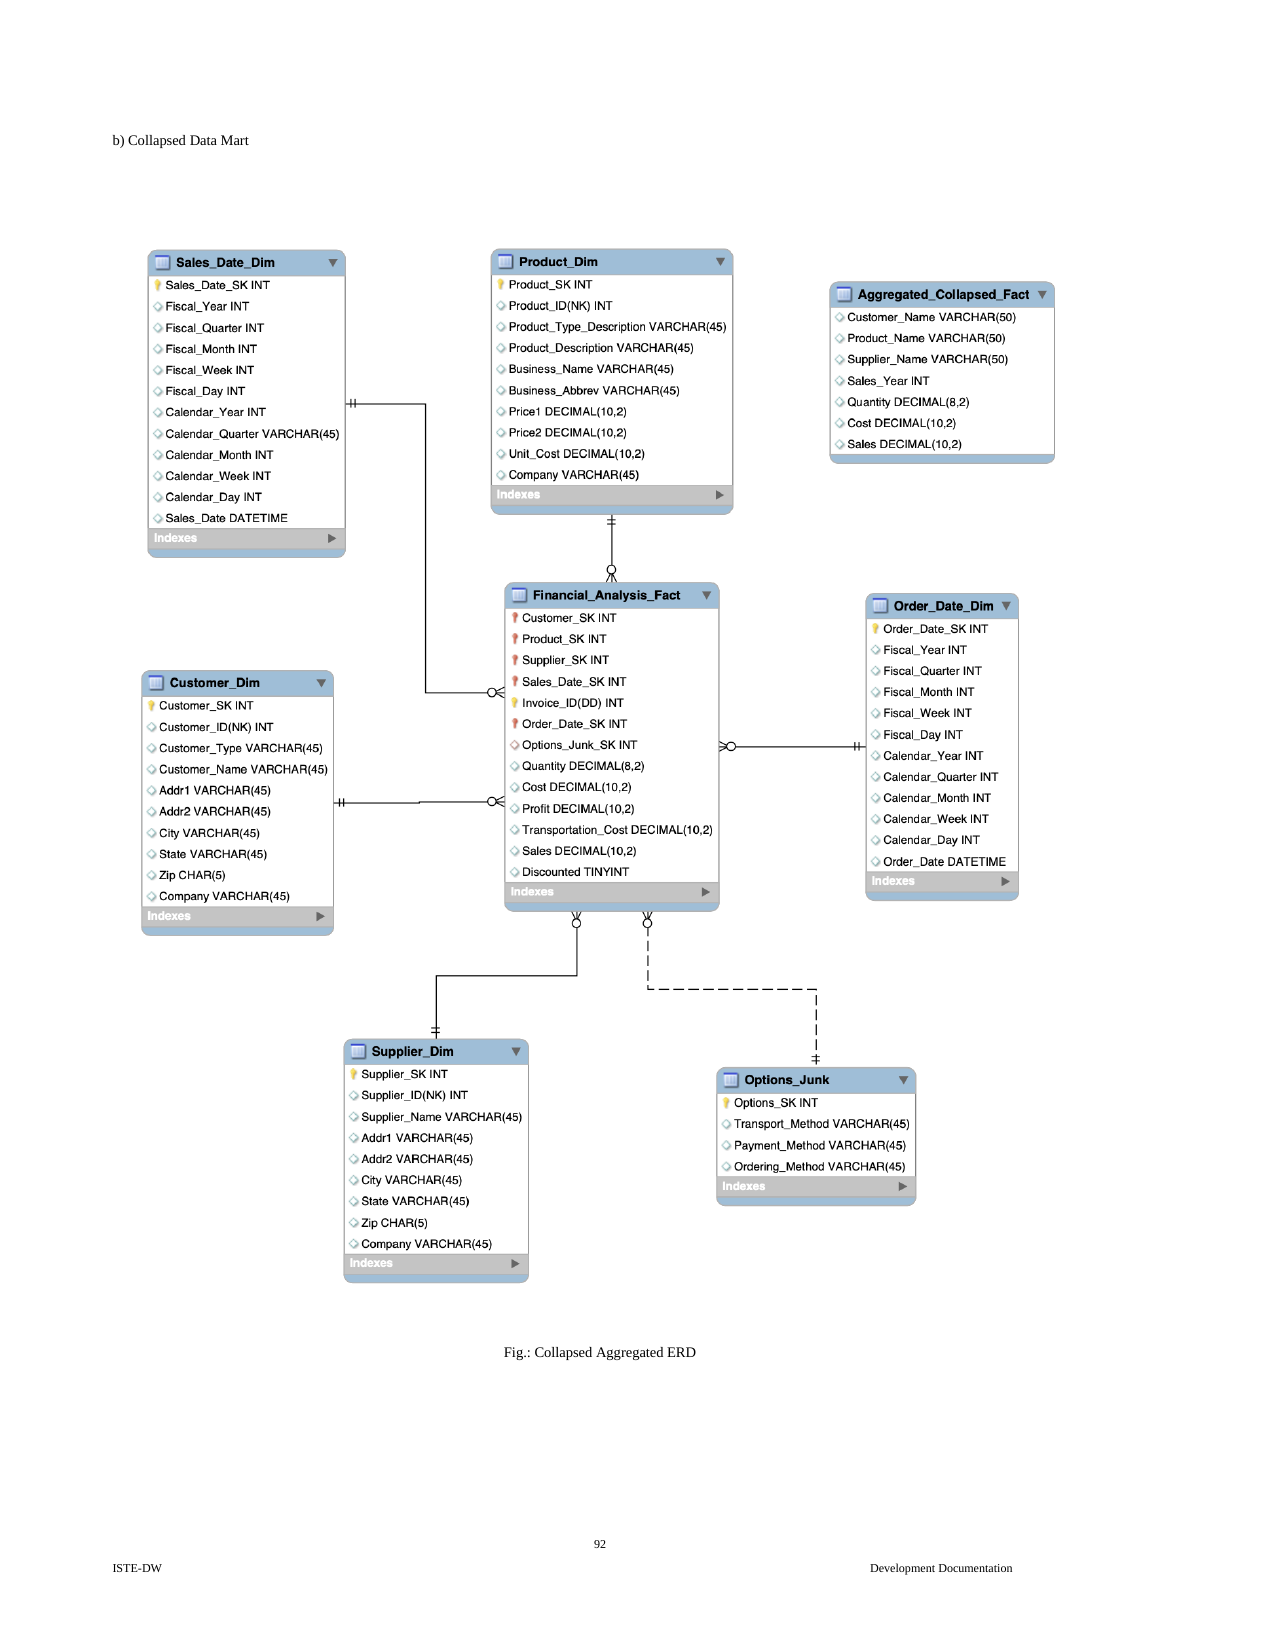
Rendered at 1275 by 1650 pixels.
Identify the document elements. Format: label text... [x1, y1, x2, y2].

picture [112, 235, 1088, 1308]
text Fig.: Collapsed Aggregated ERD [112, 1332, 1087, 1361]
text b) Collapsed Data Mart [112, 120, 1087, 149]
